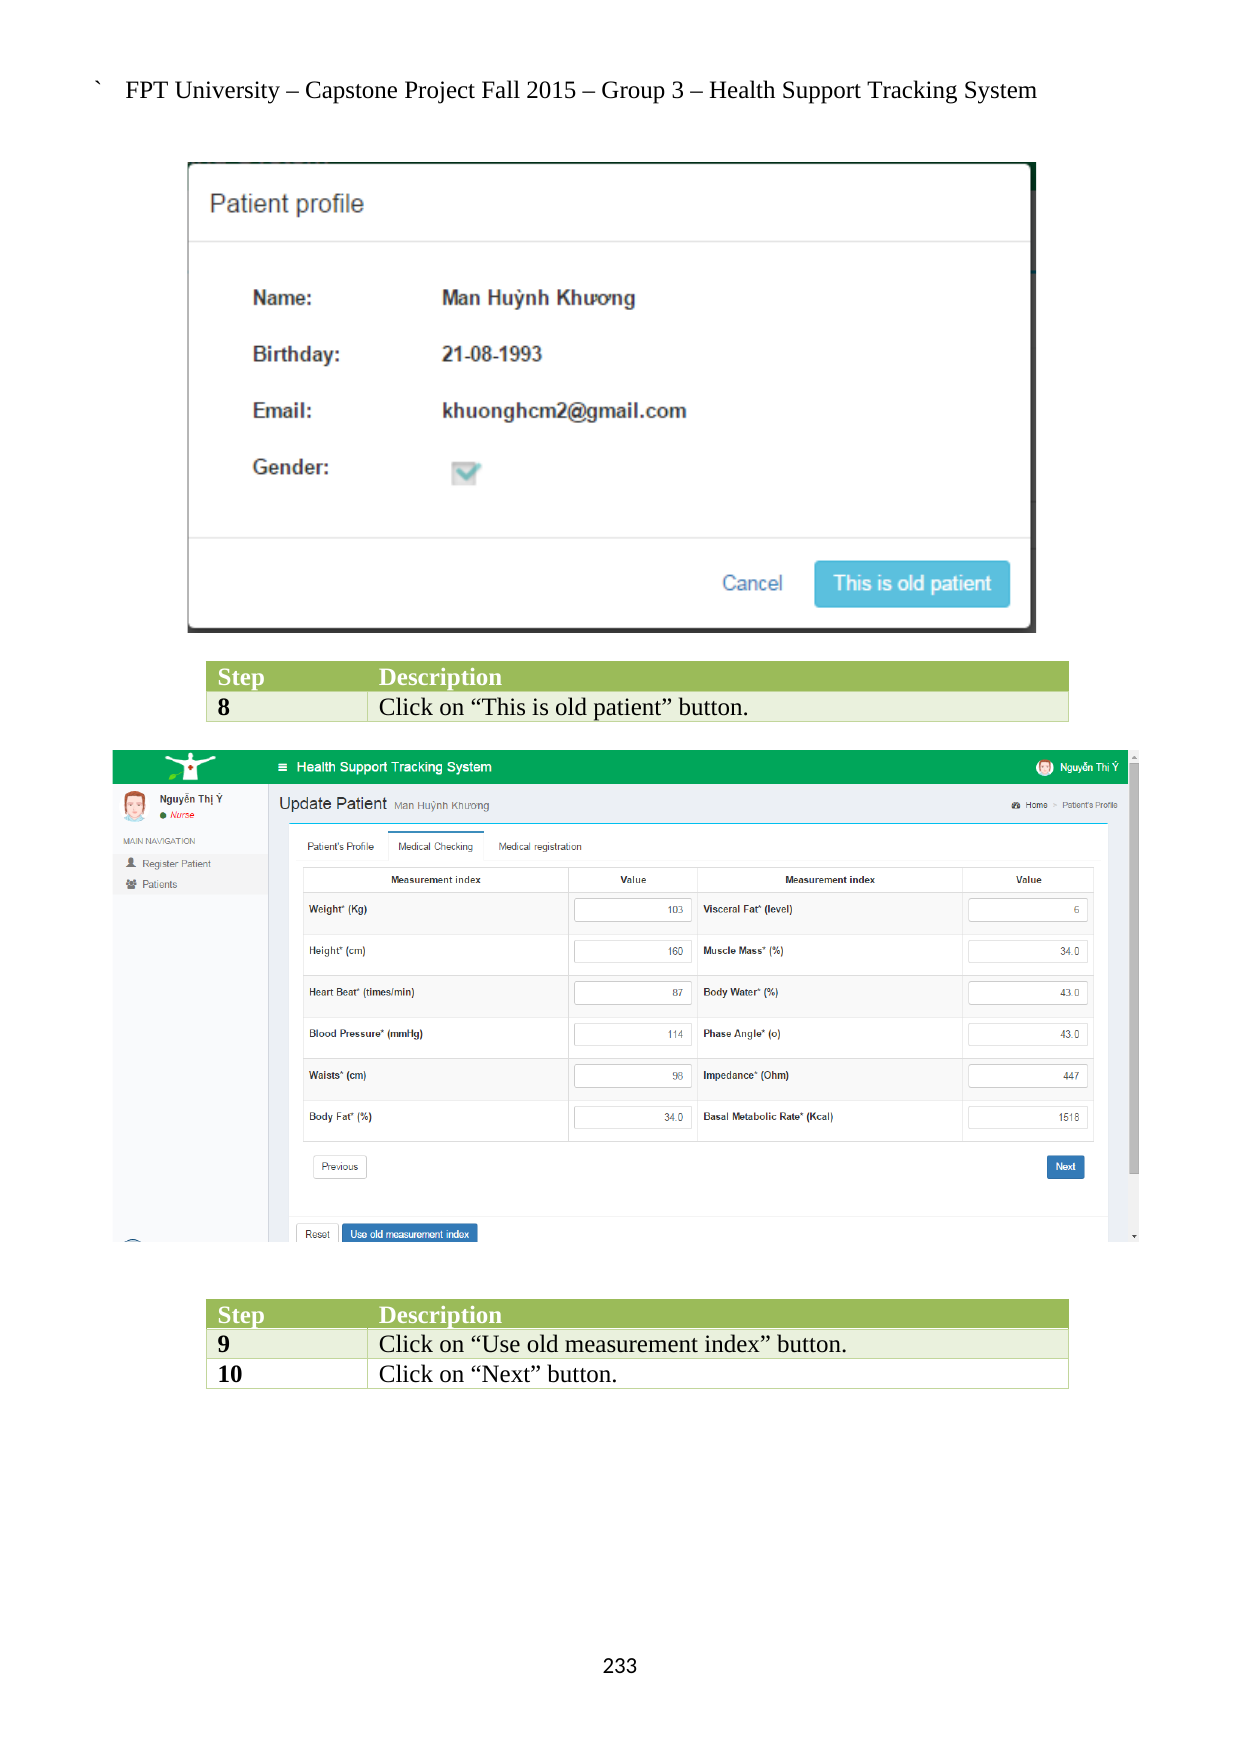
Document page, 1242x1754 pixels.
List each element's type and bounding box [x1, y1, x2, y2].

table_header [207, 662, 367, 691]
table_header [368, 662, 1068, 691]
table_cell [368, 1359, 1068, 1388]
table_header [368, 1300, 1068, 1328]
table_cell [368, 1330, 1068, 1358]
picture [187, 162, 1037, 633]
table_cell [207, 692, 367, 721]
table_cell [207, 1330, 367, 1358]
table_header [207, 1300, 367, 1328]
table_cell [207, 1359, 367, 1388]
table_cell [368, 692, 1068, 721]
picture [112, 750, 1139, 1242]
